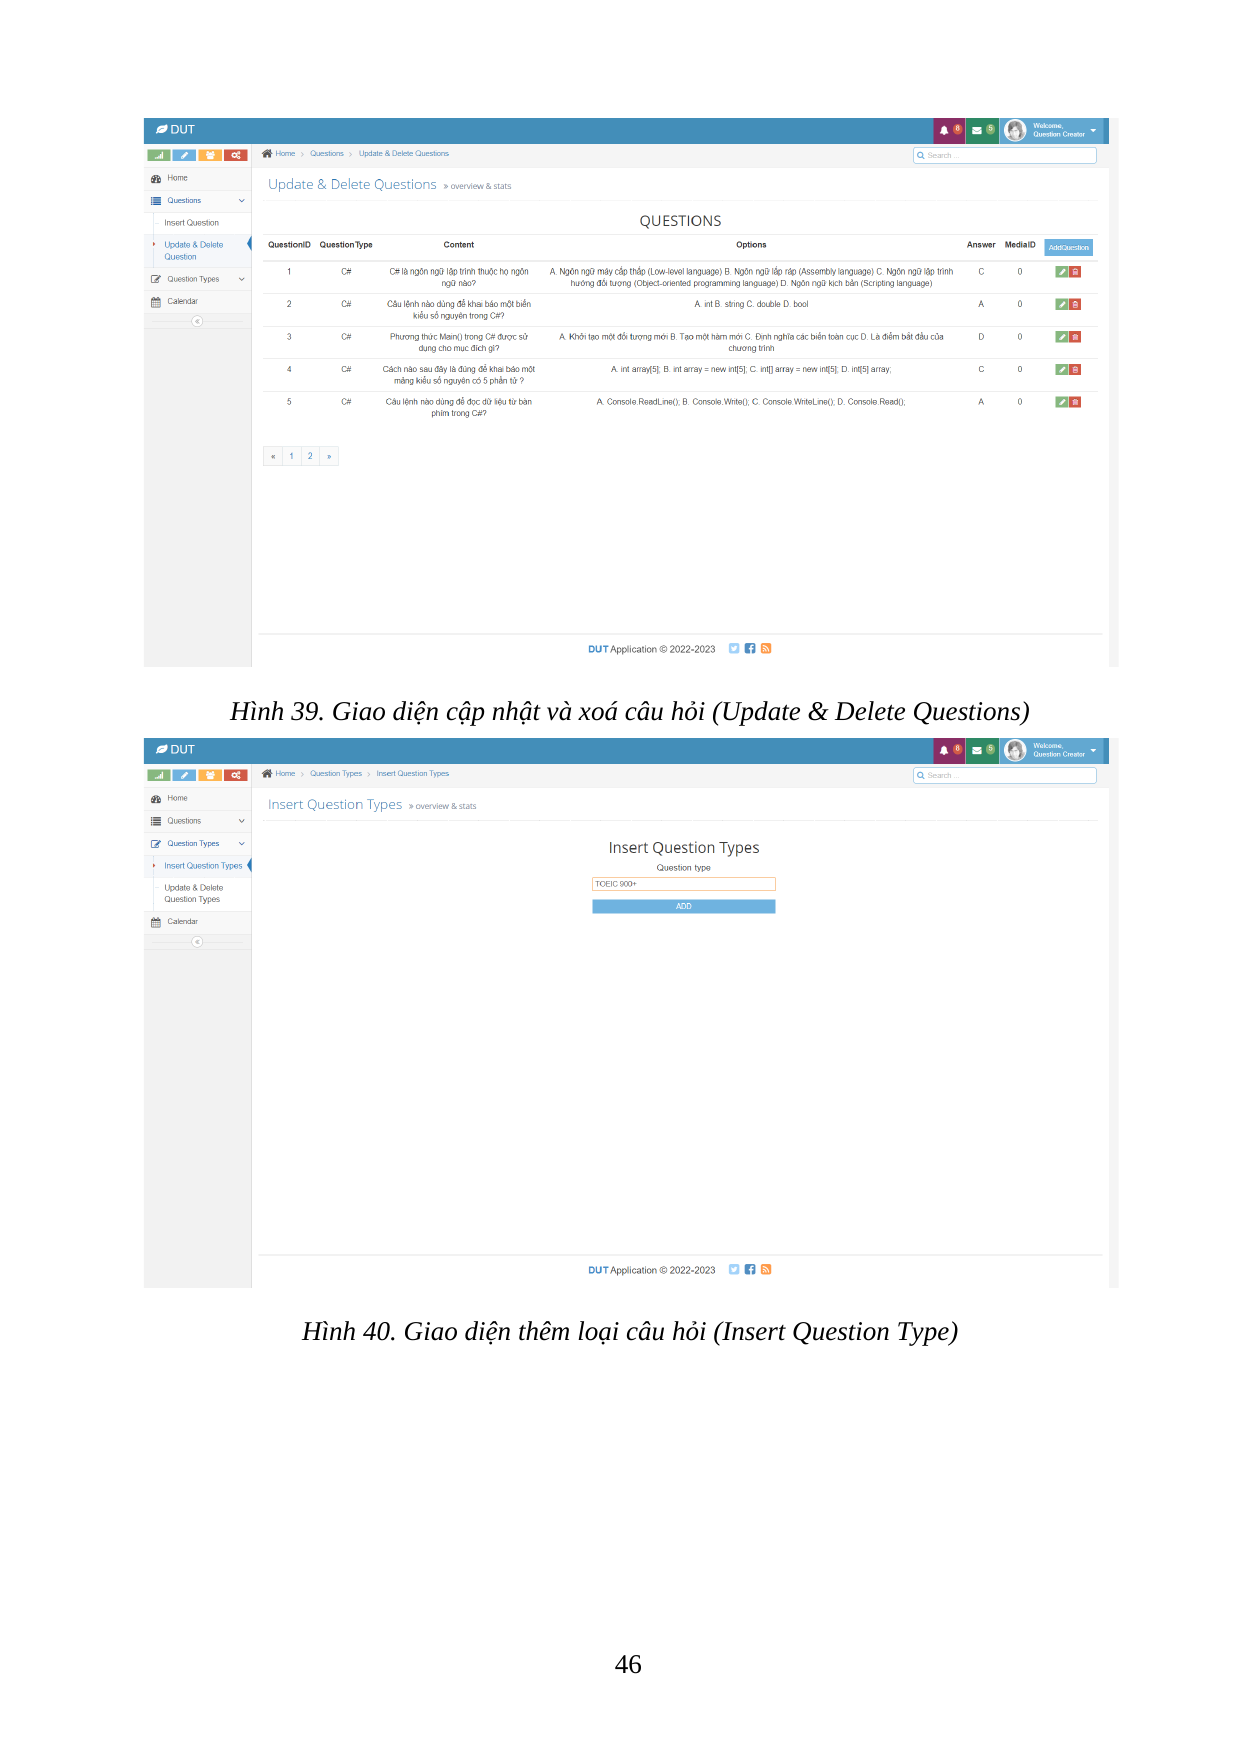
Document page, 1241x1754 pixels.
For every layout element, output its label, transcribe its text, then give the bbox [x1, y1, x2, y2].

picture [143, 738, 1119, 1288]
picture [143, 118, 1119, 667]
text Hình 39. Giao diện cập nhật và xoá câu hỏi (Update & Delete Questions) [141, 695, 1122, 726]
text Hình 40. Giao diện thêm loại câu hỏi (Insert Question Type) [141, 1315, 1122, 1346]
